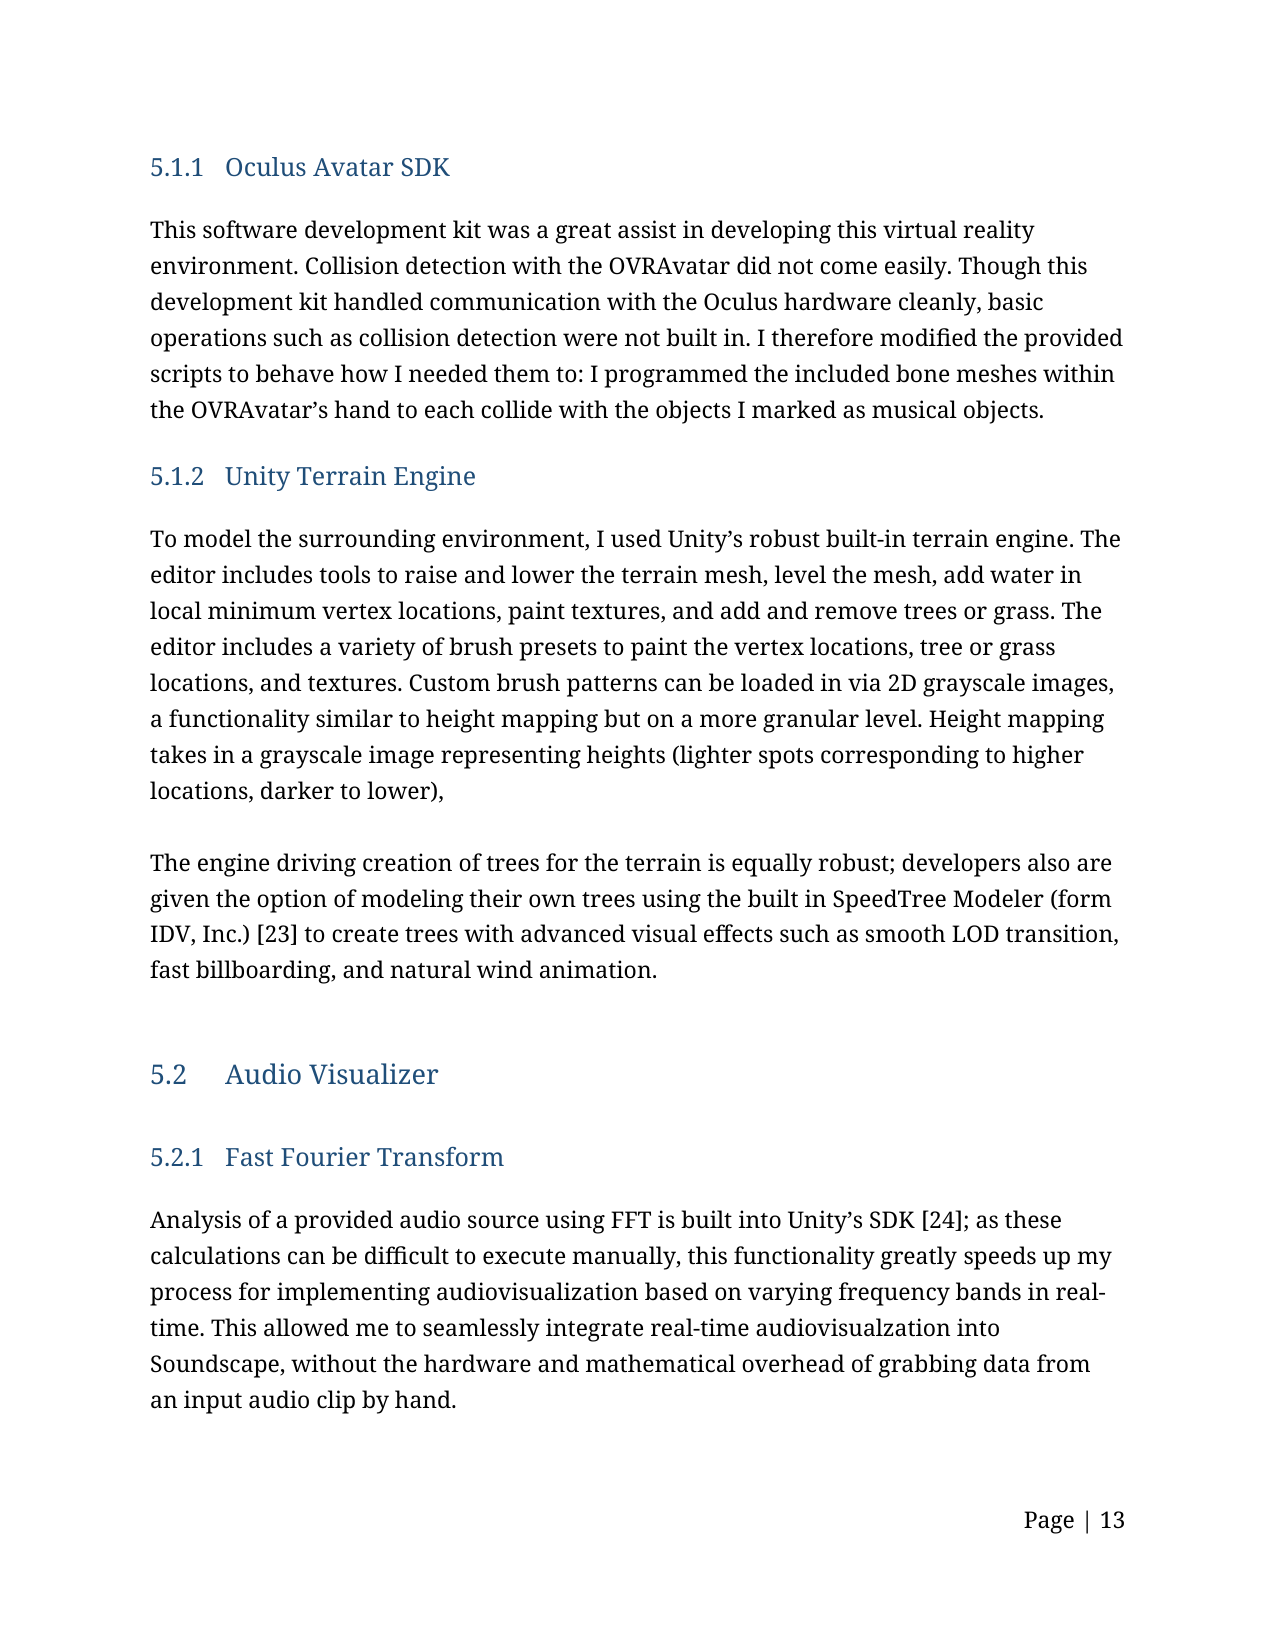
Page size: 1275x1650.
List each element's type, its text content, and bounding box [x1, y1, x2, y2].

text The engine driving creation of trees for the terrain is equally robust; developers also are given the option of modeling their own trees using the built in SpeedTree Modeler (form IDV, Inc.) to create trees with advanced visual effects such as smooth LOD transition, fast billboarding, and natural wind animation. [150, 847, 1125, 986]
subtitle Fast Fourier Transform [150, 1140, 1125, 1174]
subtitle Oculus Avatar SDK [150, 150, 1125, 184]
subtitle Audio Visualizer [150, 1055, 1125, 1092]
text Analysis of a provided audio source using FFT is built into Unity’s SDK ; as these calculations can be difficult to execute manually, this functionality greatly speeds up my process for implementing audiovisualization based on varying frequency bands in real-time. This allowed me to seamlessly integrate real-time audiovisualzation into Soundscape, without the hardware and mathematical overhead of grabbing data from an input audio clip by hand. [150, 1204, 1125, 1415]
text To model the surrounding environment, I used Unity’s robust built-in terrain engine. The editor includes tools to raise and lower the terrain mesh, level the mesh, add water in local minimum vertex locations, paint textures, and add and remove trees or grass. The editor includes a variety of brush presets to paint the vertex locations, tree or grass locations, and textures. Custom brush patterns can be loaded in via 2D grayscale images, a functionality similar to height mapping but on a more granular level. Height mapping takes in a grayscale image representing heights (lighter spots corresponding to higher locations, darker to lower), [150, 523, 1125, 806]
text This software development kit was a great assist in developing this virtual reality environment. Collision detection with the OVRAvatar did not come easily. Though this development kit handled communication with the Oculus hardware cleanly, basic operations such as collision detection were not built in. I therefore modified the provided scripts to behave how I needed them to: I programmed the included bone meshes within the OVRAvatar’s hand to each collide with the objects I marked as musical objects. [150, 214, 1125, 425]
subtitle Unity Terrain Engine [150, 459, 1125, 493]
